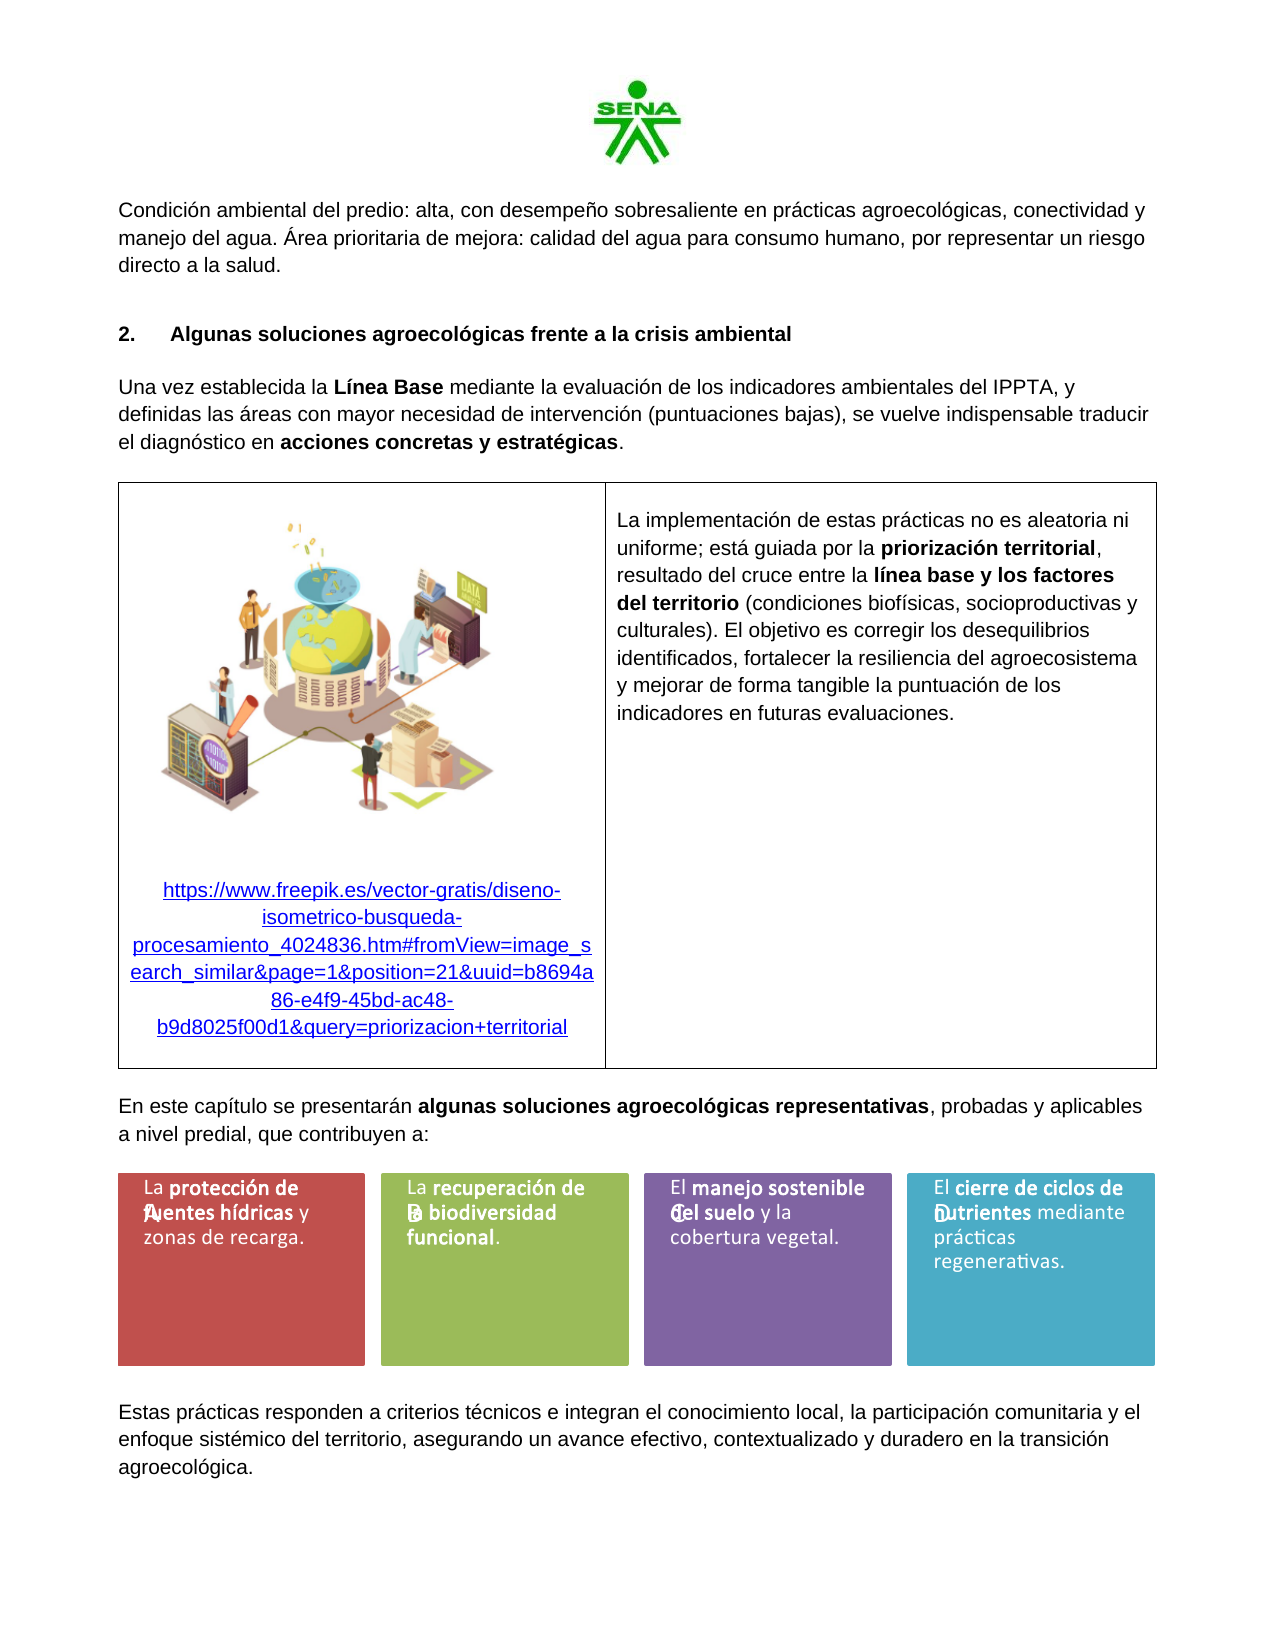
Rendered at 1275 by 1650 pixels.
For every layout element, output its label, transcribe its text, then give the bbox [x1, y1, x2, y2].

subtitle Algunas soluciones agroecológicas frente a la crisis ambiental [118, 322, 1157, 346]
table_header La implementación de estas prácticas no es aleatoria ni uniforme; está guiada por la priorización territorial, resultado del cruce entre la línea base y los factores del territorio (condiciones biofísicas, socioproductivas y culturales). El objetivo es corregir los desequilibrios identificados, fortalecer la resiliencia del agroecosistema y mejorar de forma tangible la puntuación de los indicadores en futuras evaluaciones. [606, 483, 1156, 1068]
text Estas prácticas responden a criterios técnicos e integran el conocimiento local, la participación comunitaria y el enfoque sistémico del territorio, asegurando un avance efectivo, contextualizado y duradero en la transición agroecológica. [118, 1400, 1157, 1479]
picture [588, 75, 687, 172]
table_header https://www.freepik.es/vector-gratis/diseno-isometrico-busqueda-procesamiento_4024836.htm#fromView=image_search_similar&page=1&position=21&uuid=b8694a86-e4f9-45bd-ac48-b9d8025f00d1&query=priorizacion+territorial [119, 483, 605, 1068]
text En este capítulo se presentarán algunas soluciones agroecológicas representativas, probadas y aplicables a nivel predial, que contribuyen a: [118, 1094, 1157, 1145]
text Condición ambiental del predio: alta, con desempeño sobresaliente en prácticas agroecológicas, conectividad y manejo del agua. Área prioritaria de mejora: calidad del agua para consumo humano, por representar un riesgo directo a la salud. [118, 198, 1157, 277]
text Una vez establecida la Línea Base mediante la evaluación de los indicadores ambientales del IPPTA, y definidas las áreas con mayor necesidad de intervención (puntuaciones bajas), se vuelve indispensable traducir el diagnóstico en acciones concretas y estratégicas. [118, 374, 1157, 453]
